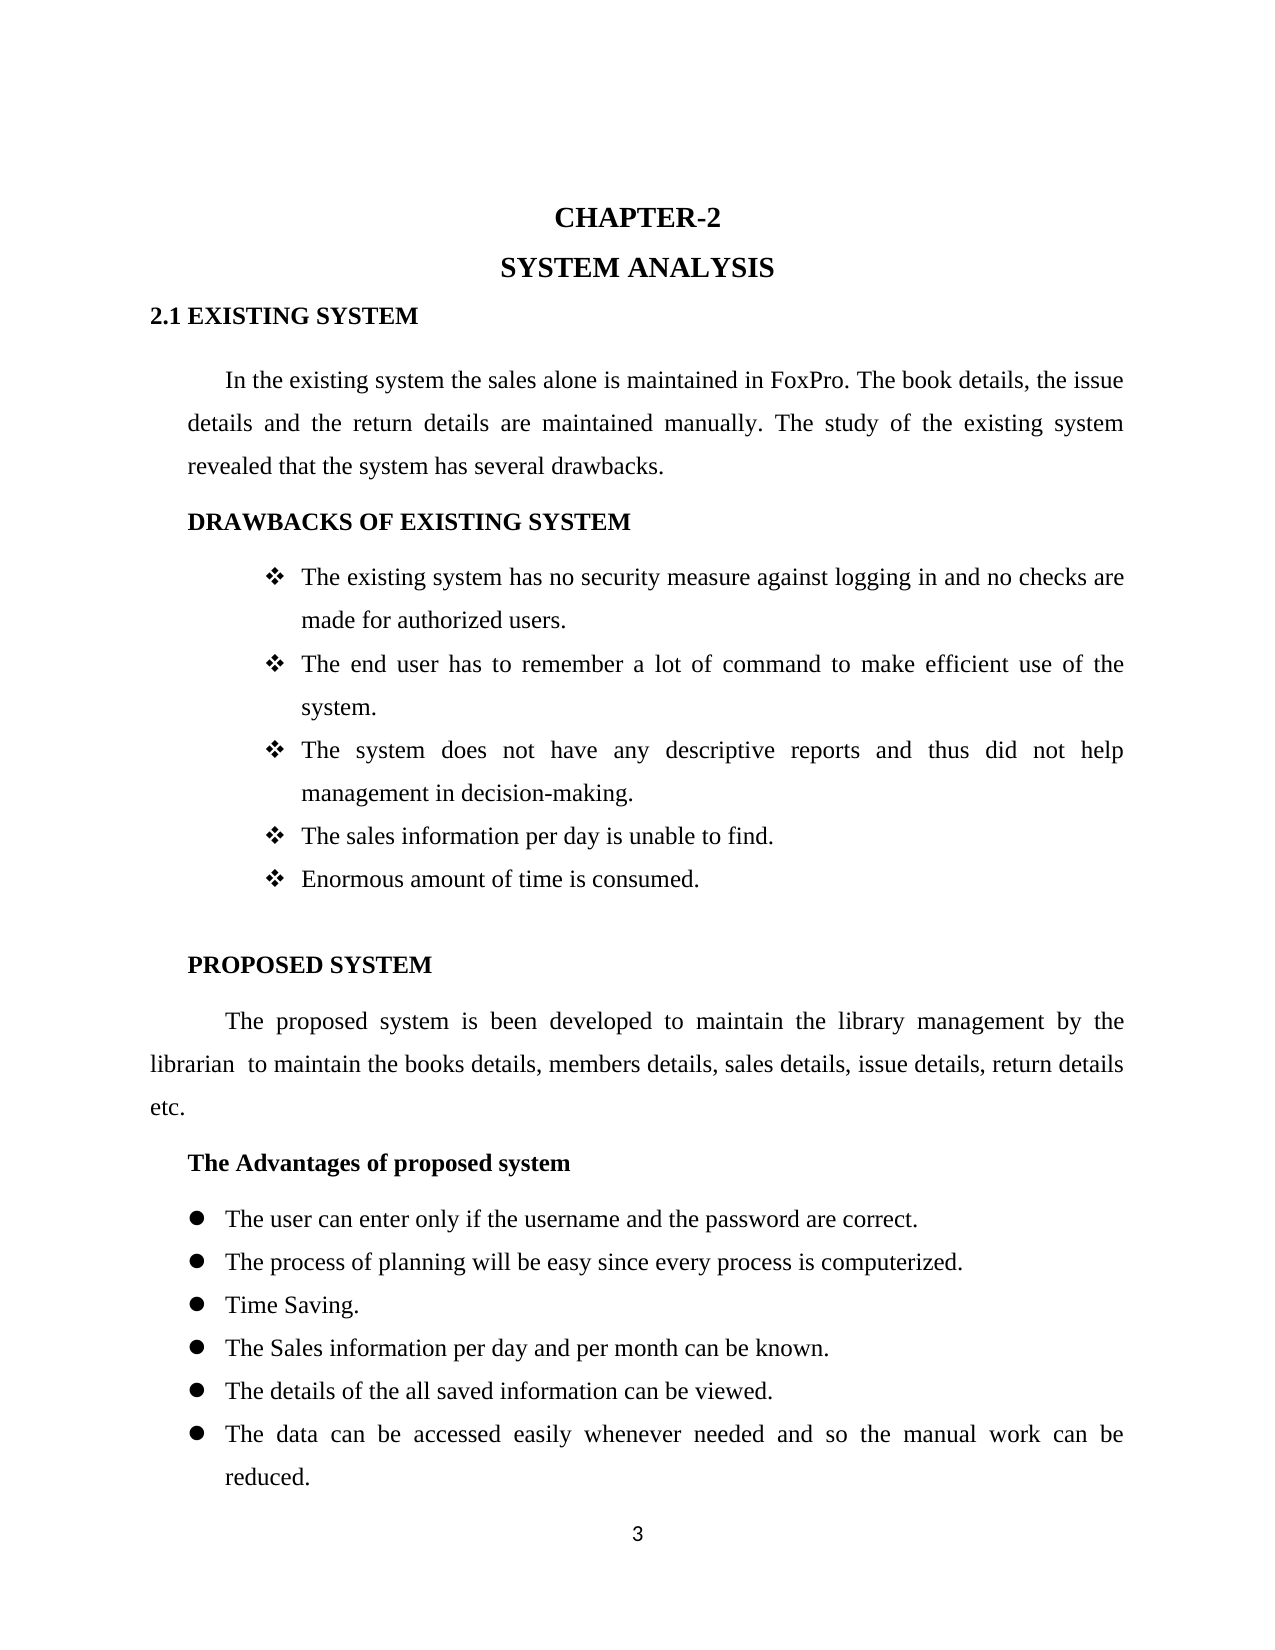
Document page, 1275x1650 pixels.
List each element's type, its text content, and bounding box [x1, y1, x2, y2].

list Enormous amount of time is consumed. [264, 864, 1125, 893]
list The data can be accessed easily whenever needed and so the manual work can be reduced. [187, 1419, 1125, 1491]
text In the existing system the sales alone is maintained in FoxPro. The book details, the issue details and the return details are maintained manually. The study of the existing system revealed that the system has several drawbacks. [187, 365, 1125, 480]
list The Sales information per day and per month can be known. [187, 1333, 1125, 1362]
text DRAWBACKS OF EXISTING SYSTEM [187, 507, 1125, 536]
list The system does not have any descriptive reports and thus did not help management in decision-making. [264, 735, 1125, 807]
list The process of planning will be easy since every process is computerized. [187, 1247, 1125, 1276]
text The Advantages of proposed system [187, 1148, 1125, 1177]
list The existing system has no security measure against logging in and no checks are made for authorized users. [264, 562, 1125, 634]
text The proposed system is been developed to maintain the library management by the librarian to maintain the books details, members details, sales details, issue details, return details etc. [150, 1006, 1125, 1121]
list The end user has to remember a lot of command to make efficient use of the system. [264, 649, 1125, 721]
title CHAPTER-2 [150, 200, 1125, 234]
list EXISTING SYSTEM [150, 301, 1125, 330]
list The user can enter only if the username and the password are correct. [187, 1204, 1125, 1232]
title SYSTEM ANALYSIS [150, 251, 1125, 284]
list Time Saving. [187, 1290, 1125, 1319]
text PROPOSED SYSTEM [187, 951, 1125, 979]
list The details of the all saved information can be viewed. [187, 1376, 1125, 1405]
list The sales information per day is unable to find. [264, 821, 1125, 850]
